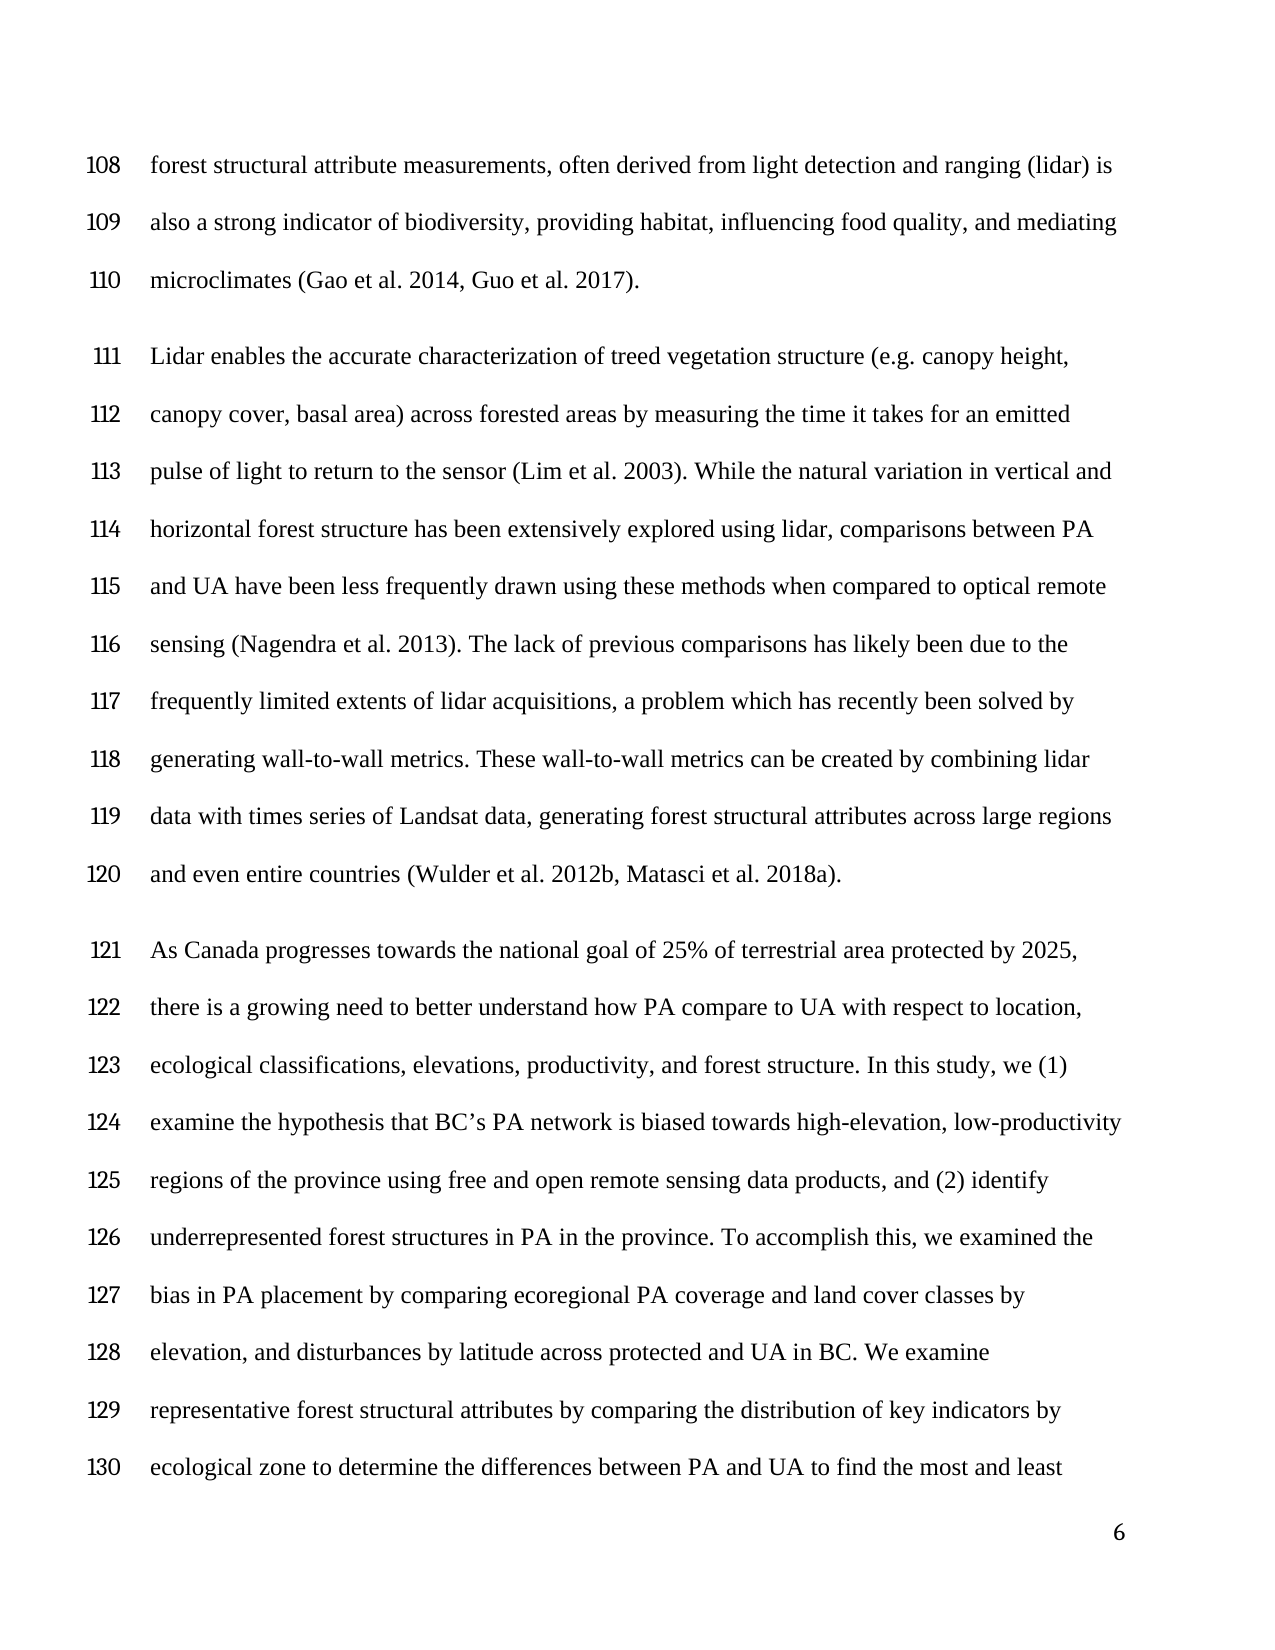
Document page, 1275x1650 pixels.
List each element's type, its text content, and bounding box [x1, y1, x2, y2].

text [150, 150, 1125, 294]
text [150, 935, 1125, 1481]
text Lidar enables the accurate characterization of treed vegetation structure (e.g. canopy height, canopy cover, basal area) across forested areas by measuring the time it takes for an emitted pulse of light to return to the sensor (Lim et al. 2003). While the natural variation in vertical and horizontal forest structure has been extensively explored using lidar, comparisons between PA and UA have been less frequently drawn using these methods when compared to optical remote sensing (Nagendra et al. 2013). The lack of previous comparisons has likely been due to the frequently limited extents of lidar acquisitions, a problem which has recently been solved by generating wall-to-wall metrics. These wall-to-wall metrics can be created by combining lidar data with times series of Landsat data, generating forest structural attributes across large regions and even entire countries (Wulder et al. 2012b, Matasci et al. 2018a). [150, 341, 1125, 887]
